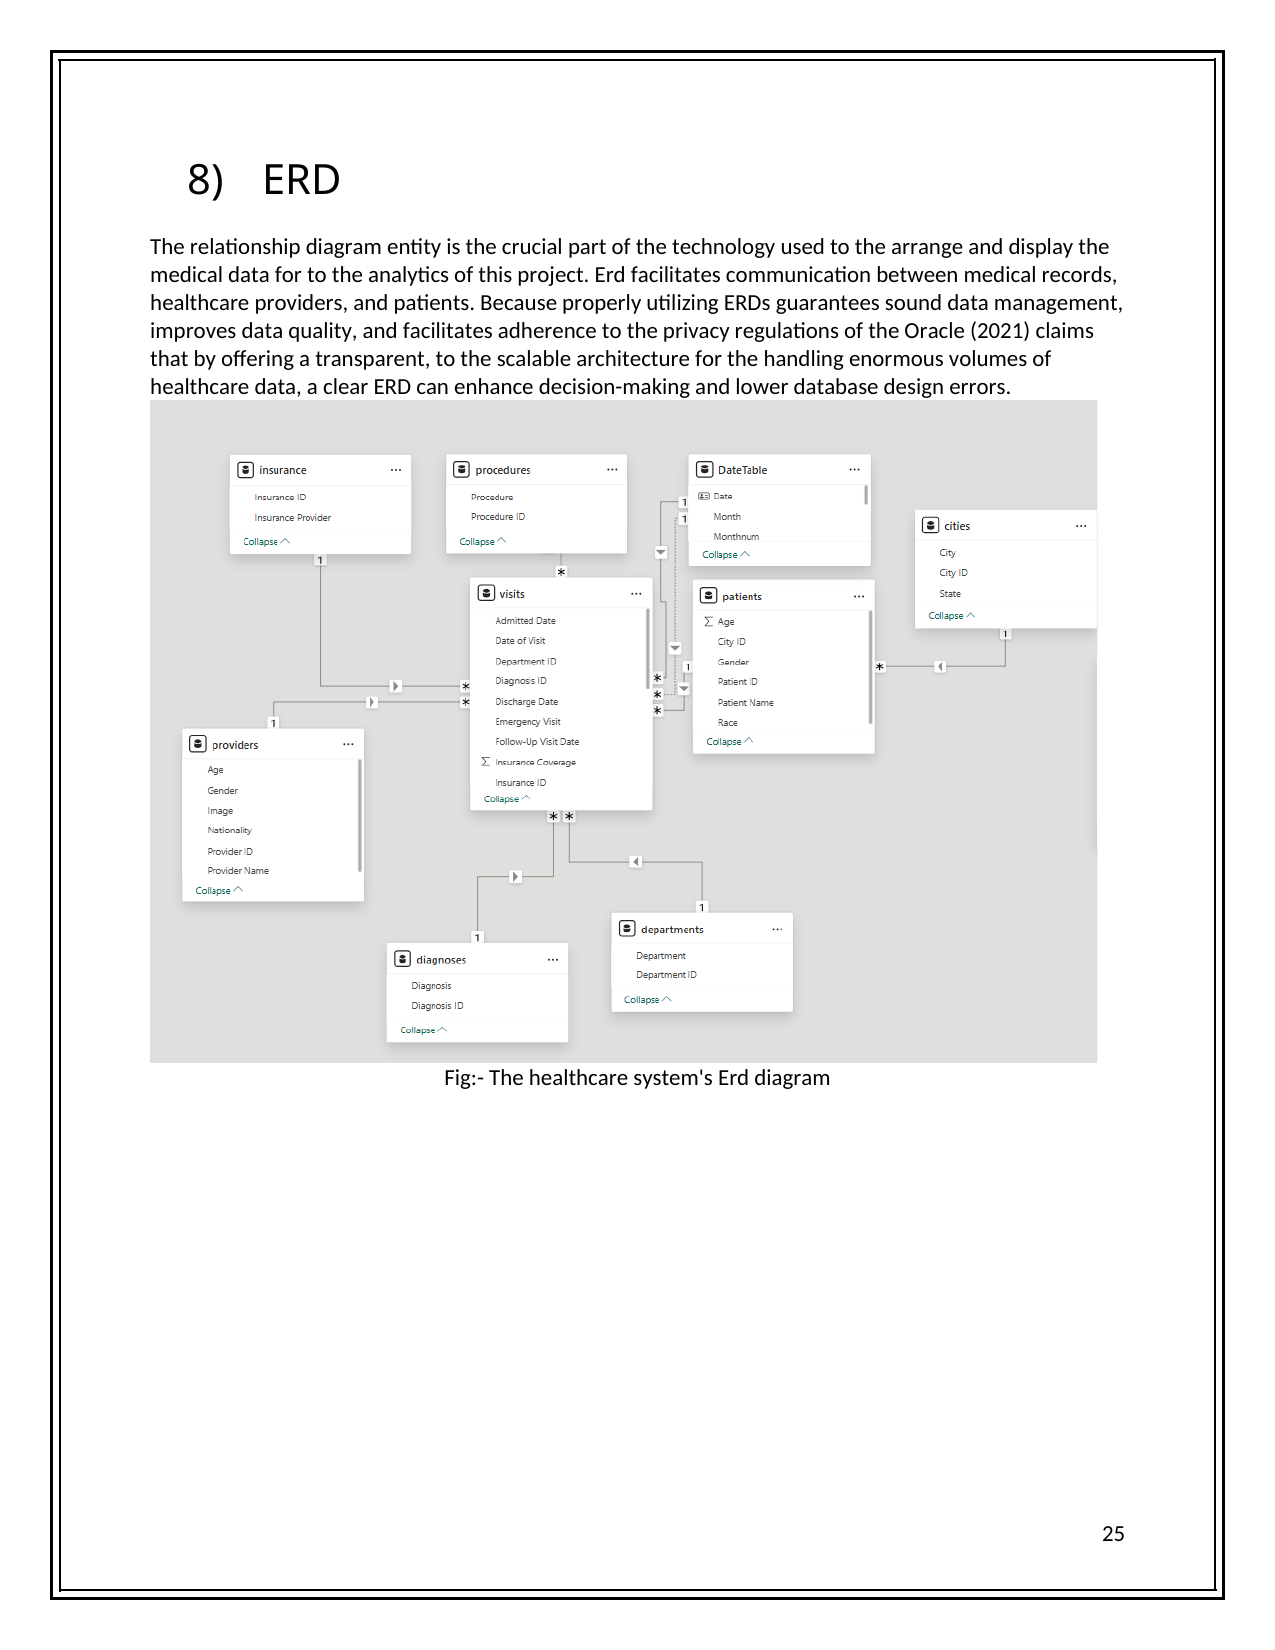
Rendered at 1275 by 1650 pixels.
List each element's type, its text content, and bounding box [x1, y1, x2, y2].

text Fig:- The healthcare system's Erd diagram [150, 1063, 1125, 1091]
text The relationship diagram entity is the crucial part of the technology used to the arrange and display the medical data for to the analytics of this project. Erd facilitates communication between medical records, healthcare providers, and patients. Because properly utilizing ERDs guarantees sound data management, improves data quality, and facilitates adherence to the privacy regulations of the Oracle (2021) claims that by offering a transparent, to the scalable architecture for the handling enormous volumes of healthcare data, a clear ERD can enhance decision-making and lower database design errors. [150, 232, 1125, 400]
picture [150, 400, 1098, 1063]
list ERD [187, 150, 1125, 207]
